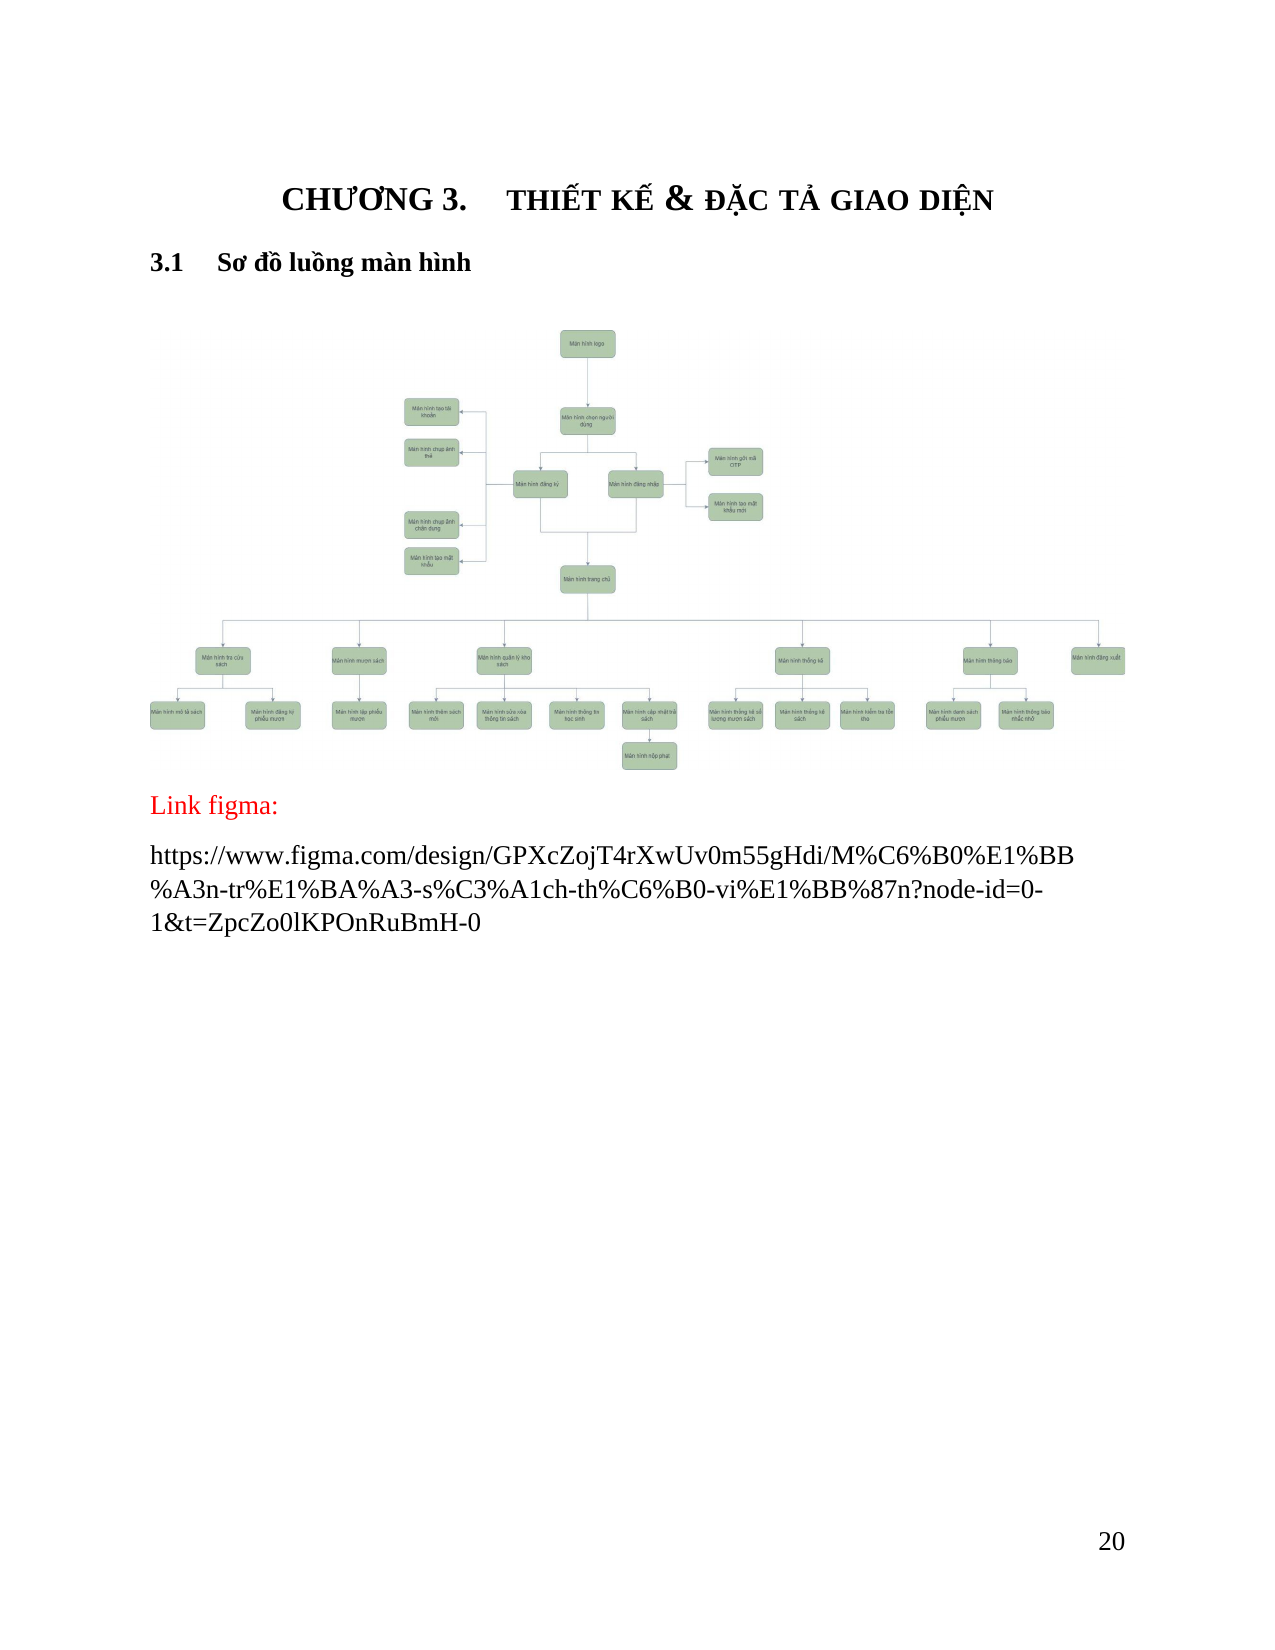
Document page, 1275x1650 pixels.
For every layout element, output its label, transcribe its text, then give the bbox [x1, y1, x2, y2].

picture [150, 330, 1125, 770]
text https://www.figma.com/design/GPXcZojT4rXwUv0m55gHdi/M%C6%B0%E1%BB%A3n-tr%E1%BA%A3-s%C3%A1ch-th%C6%B0-vi%E1%BB%87n?node-id=0-1&t=ZpcZo0lKPOnRuBmH-0 [150, 839, 1125, 937]
subtitle Sơ đồ luồng màn hình [150, 247, 1125, 278]
text Link figma: [150, 789, 1125, 820]
subtitle thiết kế & đặc tả giao diện [150, 175, 1125, 218]
